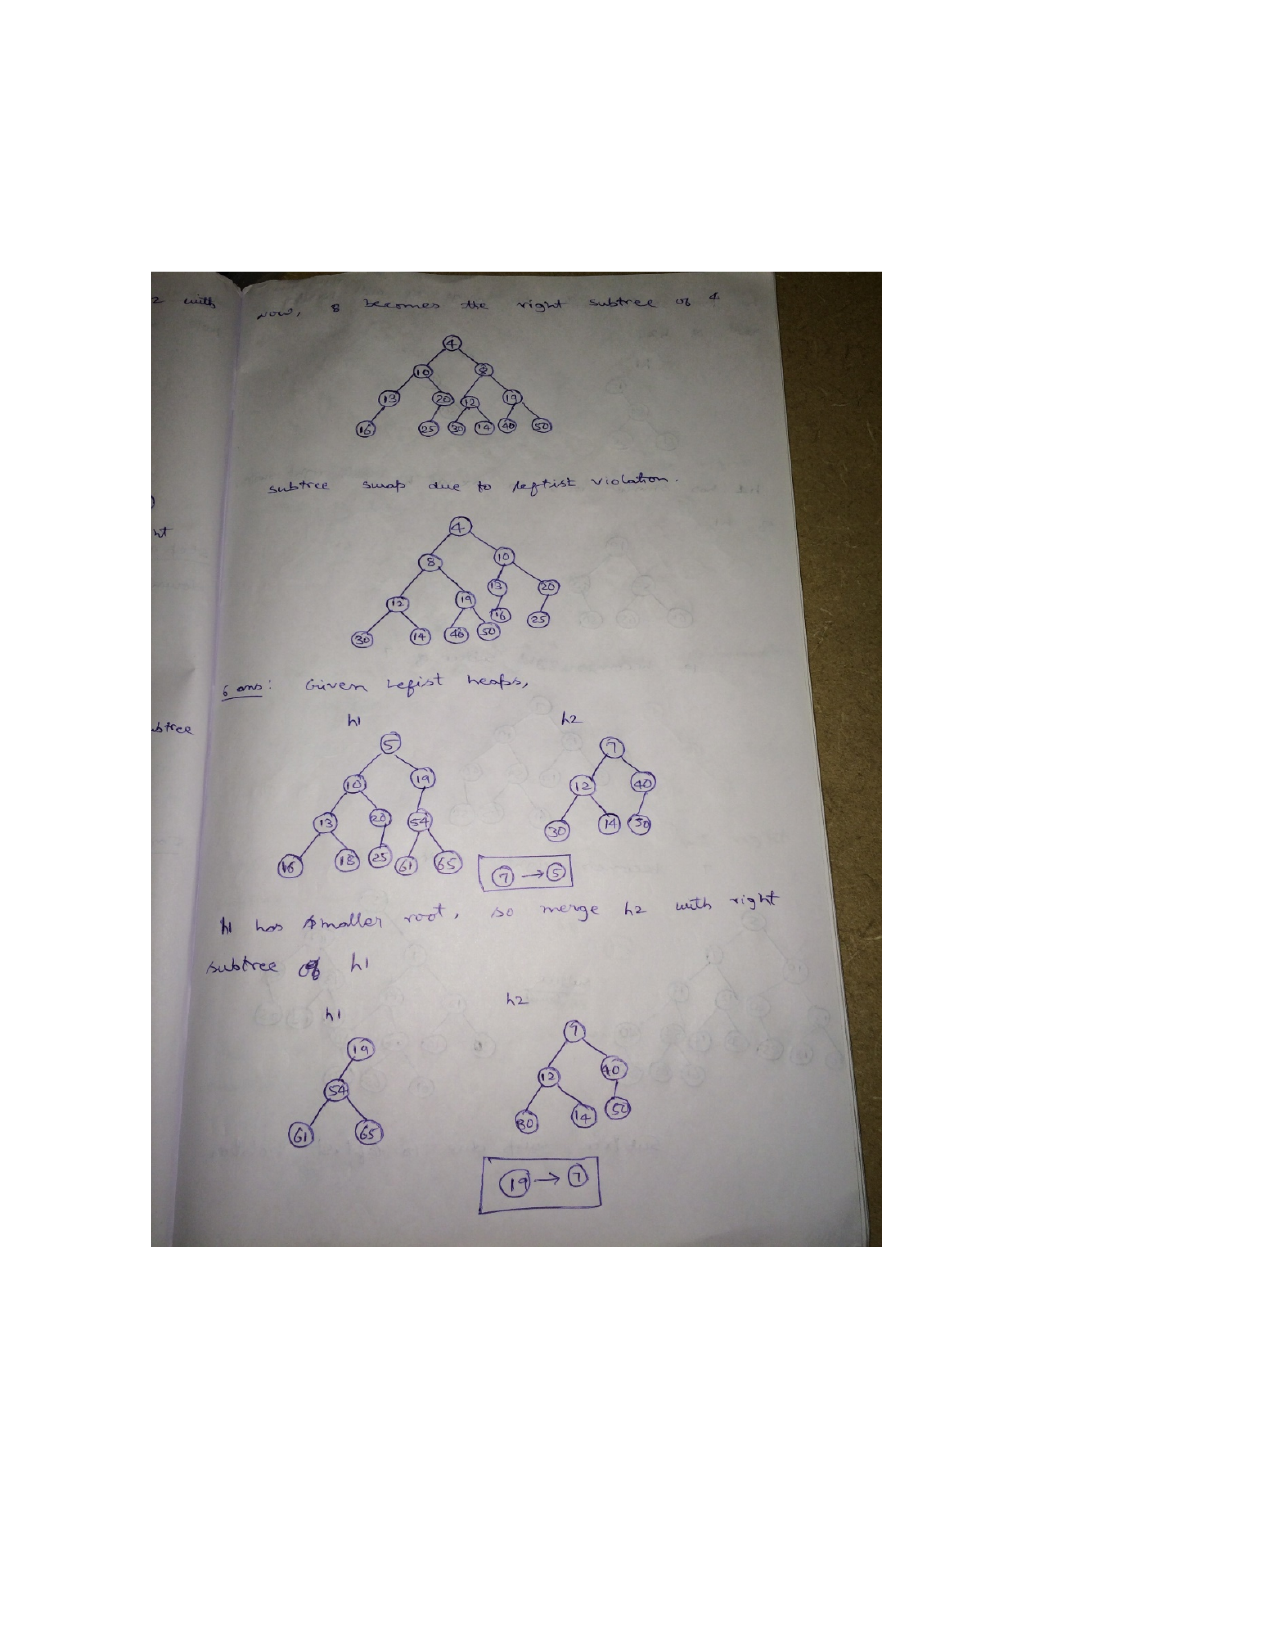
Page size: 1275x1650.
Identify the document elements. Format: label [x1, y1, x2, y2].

picture [151, 273, 882, 1246]
